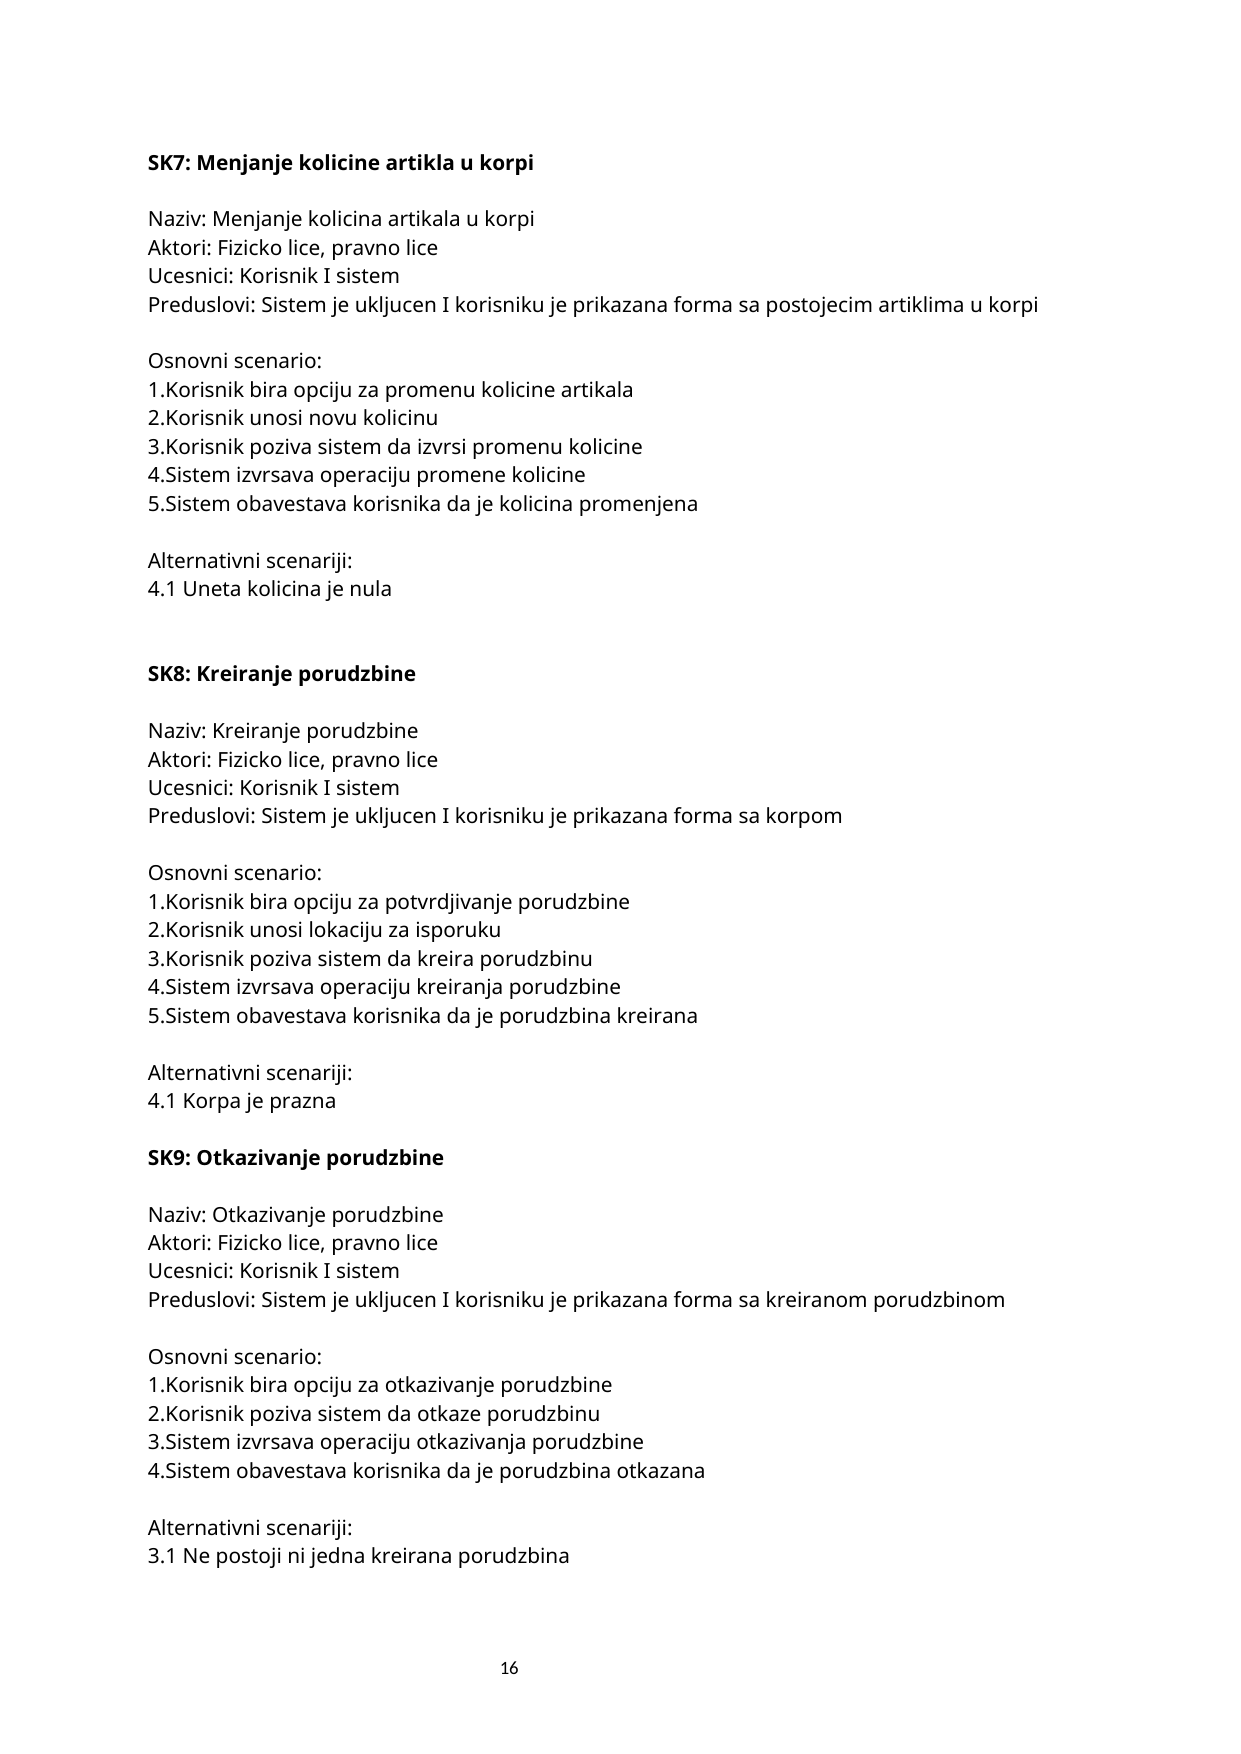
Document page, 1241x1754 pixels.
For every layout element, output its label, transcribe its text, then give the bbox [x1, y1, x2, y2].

text Preduslovi: Sistem je ukljucen I korisniku je prikazana forma sa korpom [148, 802, 1152, 830]
text Aktori: Fizicko lice, pravno lice [148, 745, 1152, 773]
text 3.Korisnik poziva sistem da kreira porudzbinu [148, 944, 1152, 972]
text Osnovni scenario: [148, 347, 1152, 375]
text Aktori: Fizicko lice, pravno lice [148, 233, 1152, 261]
text 1.Korisnik bira opciju za otkazivanje porudzbine [148, 1370, 1152, 1399]
text 4.Sistem izvrsava operaciju kreiranja porudzbine [148, 972, 1152, 1001]
text Osnovni scenario: [148, 858, 1152, 887]
text 2.Korisnik unosi novu kolicinu [148, 403, 1152, 432]
text 1.Korisnik bira opciju za potvrdjivanje porudzbine [148, 887, 1152, 915]
text 4.Sistem izvrsava operaciju promene kolicine [148, 460, 1152, 489]
text Preduslovi: Sistem je ukljucen I korisniku je prikazana forma sa kreiranom porudzbinom [148, 1285, 1152, 1313]
text Naziv: Kreiranje porudzbine [148, 716, 1152, 745]
text Alternativni scenariji: [148, 1058, 1152, 1086]
text 3.Sistem izvrsava operaciju otkazivanja porudzbine [148, 1427, 1152, 1456]
text Ucesnici: Korisnik I sistem [148, 261, 1152, 290]
text 5.Sistem obavestava korisnika da je kolicina promenjena [148, 489, 1152, 517]
text SK8: Kreiranje porudzbine [148, 659, 1152, 688]
text Osnovni scenario: [148, 1342, 1152, 1370]
text 1.Korisnik bira opciju za promenu kolicine artikala [148, 375, 1152, 403]
text Alternativni scenariji: [148, 1513, 1152, 1541]
text SK9: Otkazivanje porudzbine [148, 1143, 1152, 1171]
text Preduslovi: Sistem je ukljucen I korisniku je prikazana forma sa postojecim artiklima u korpi [148, 290, 1152, 318]
text Naziv: Otkazivanje porudzbine [148, 1200, 1152, 1228]
text 4.1 Uneta kolicina je nula [148, 574, 1152, 603]
text 2.Korisnik unosi lokaciju za isporuku [148, 915, 1152, 944]
text 3.Korisnik poziva sistem da izvrsi promenu kolicine [148, 432, 1152, 460]
text Naziv: Menjanje kolicina artikala u korpi [148, 204, 1152, 233]
text 2.Korisnik poziva sistem da otkaze porudzbinu [148, 1399, 1152, 1427]
text 4.Sistem obavestava korisnika da je porudzbina otkazana [148, 1456, 1152, 1484]
text 5.Sistem obavestava korisnika da je porudzbina kreirana [148, 1001, 1152, 1029]
text Ucesnici: Korisnik I sistem [148, 1257, 1152, 1285]
text SK7: Menjanje kolicine artikla u korpi [148, 148, 1152, 176]
text Ucesnici: Korisnik I sistem [148, 773, 1152, 802]
text Alternativni scenariji: [148, 546, 1152, 574]
text 3.1 Ne postoji ni jedna kreirana porudzbina [148, 1541, 1152, 1569]
text Aktori: Fizicko lice, pravno lice [148, 1228, 1152, 1257]
text 4.1 Korpa je prazna [148, 1086, 1152, 1114]
